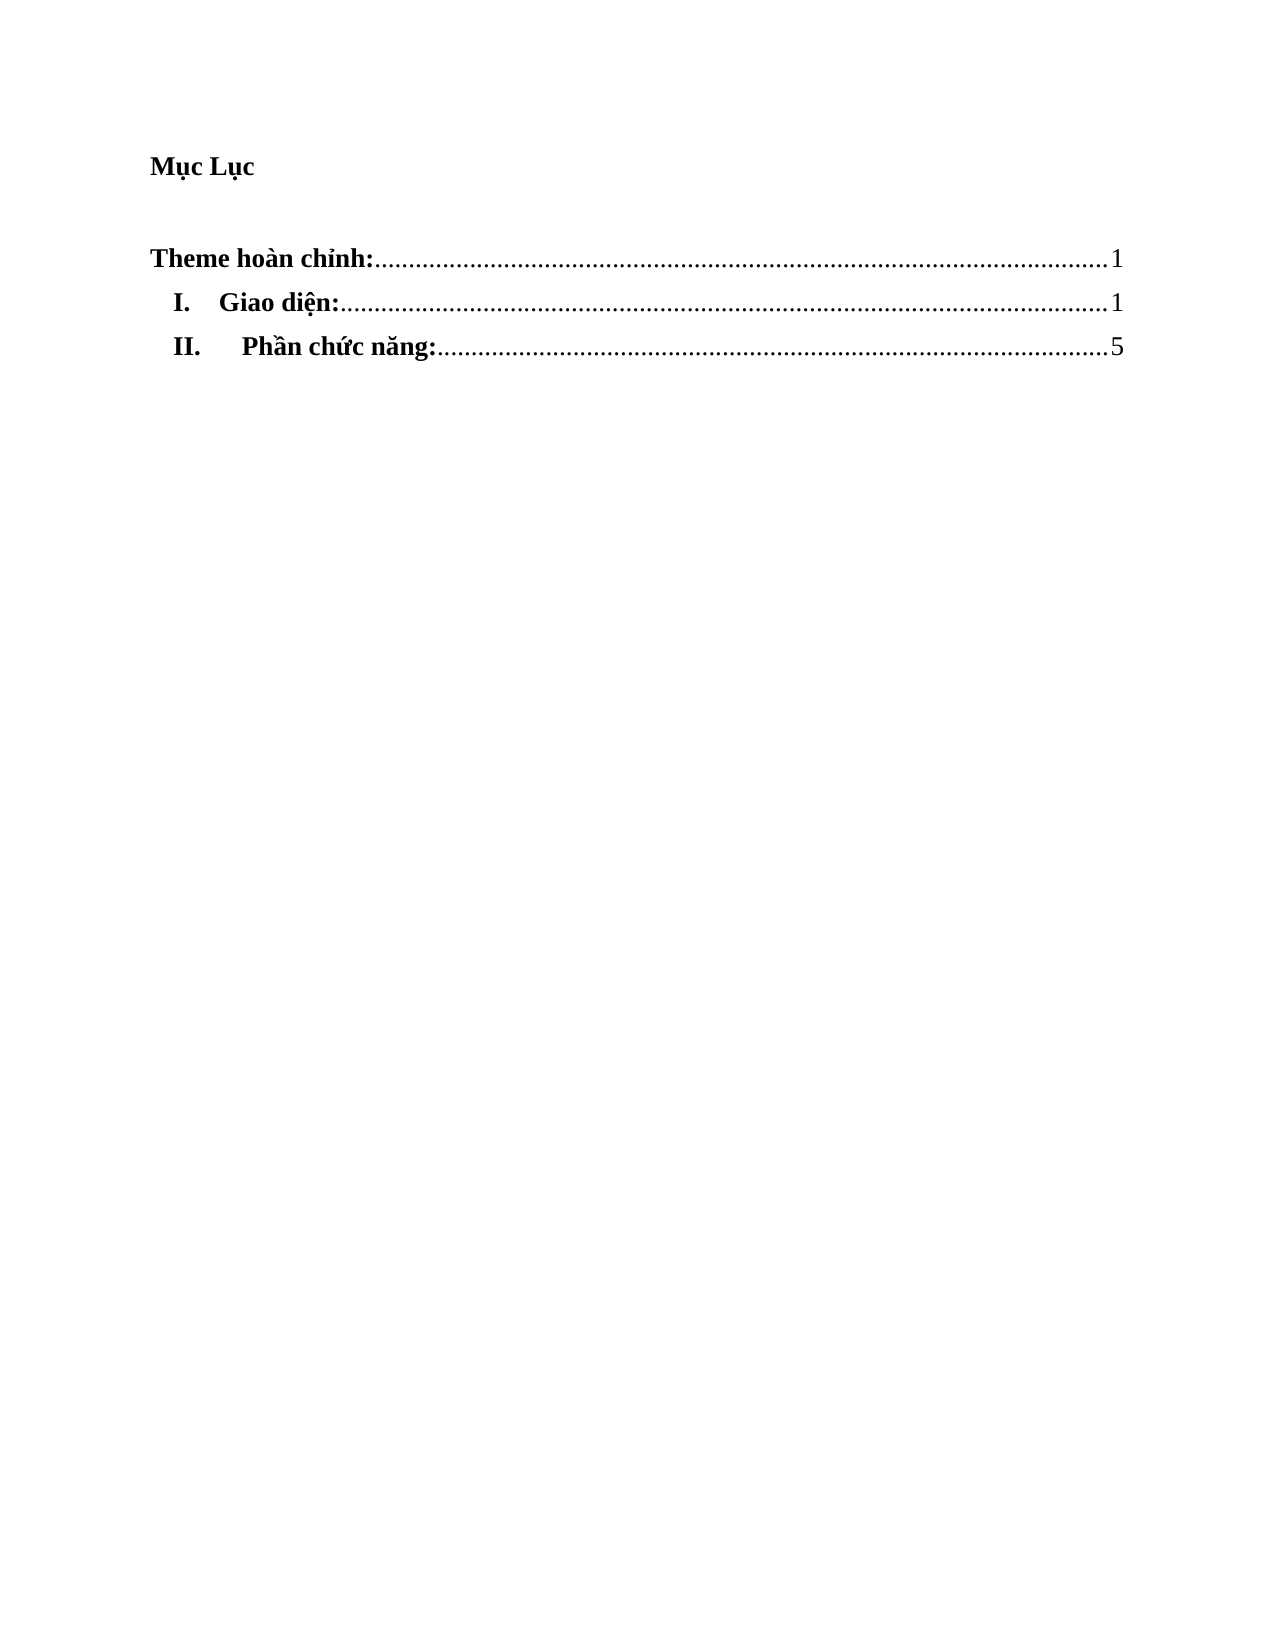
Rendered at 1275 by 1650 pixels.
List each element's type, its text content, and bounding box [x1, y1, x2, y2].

text Mục Lục [150, 150, 1125, 181]
